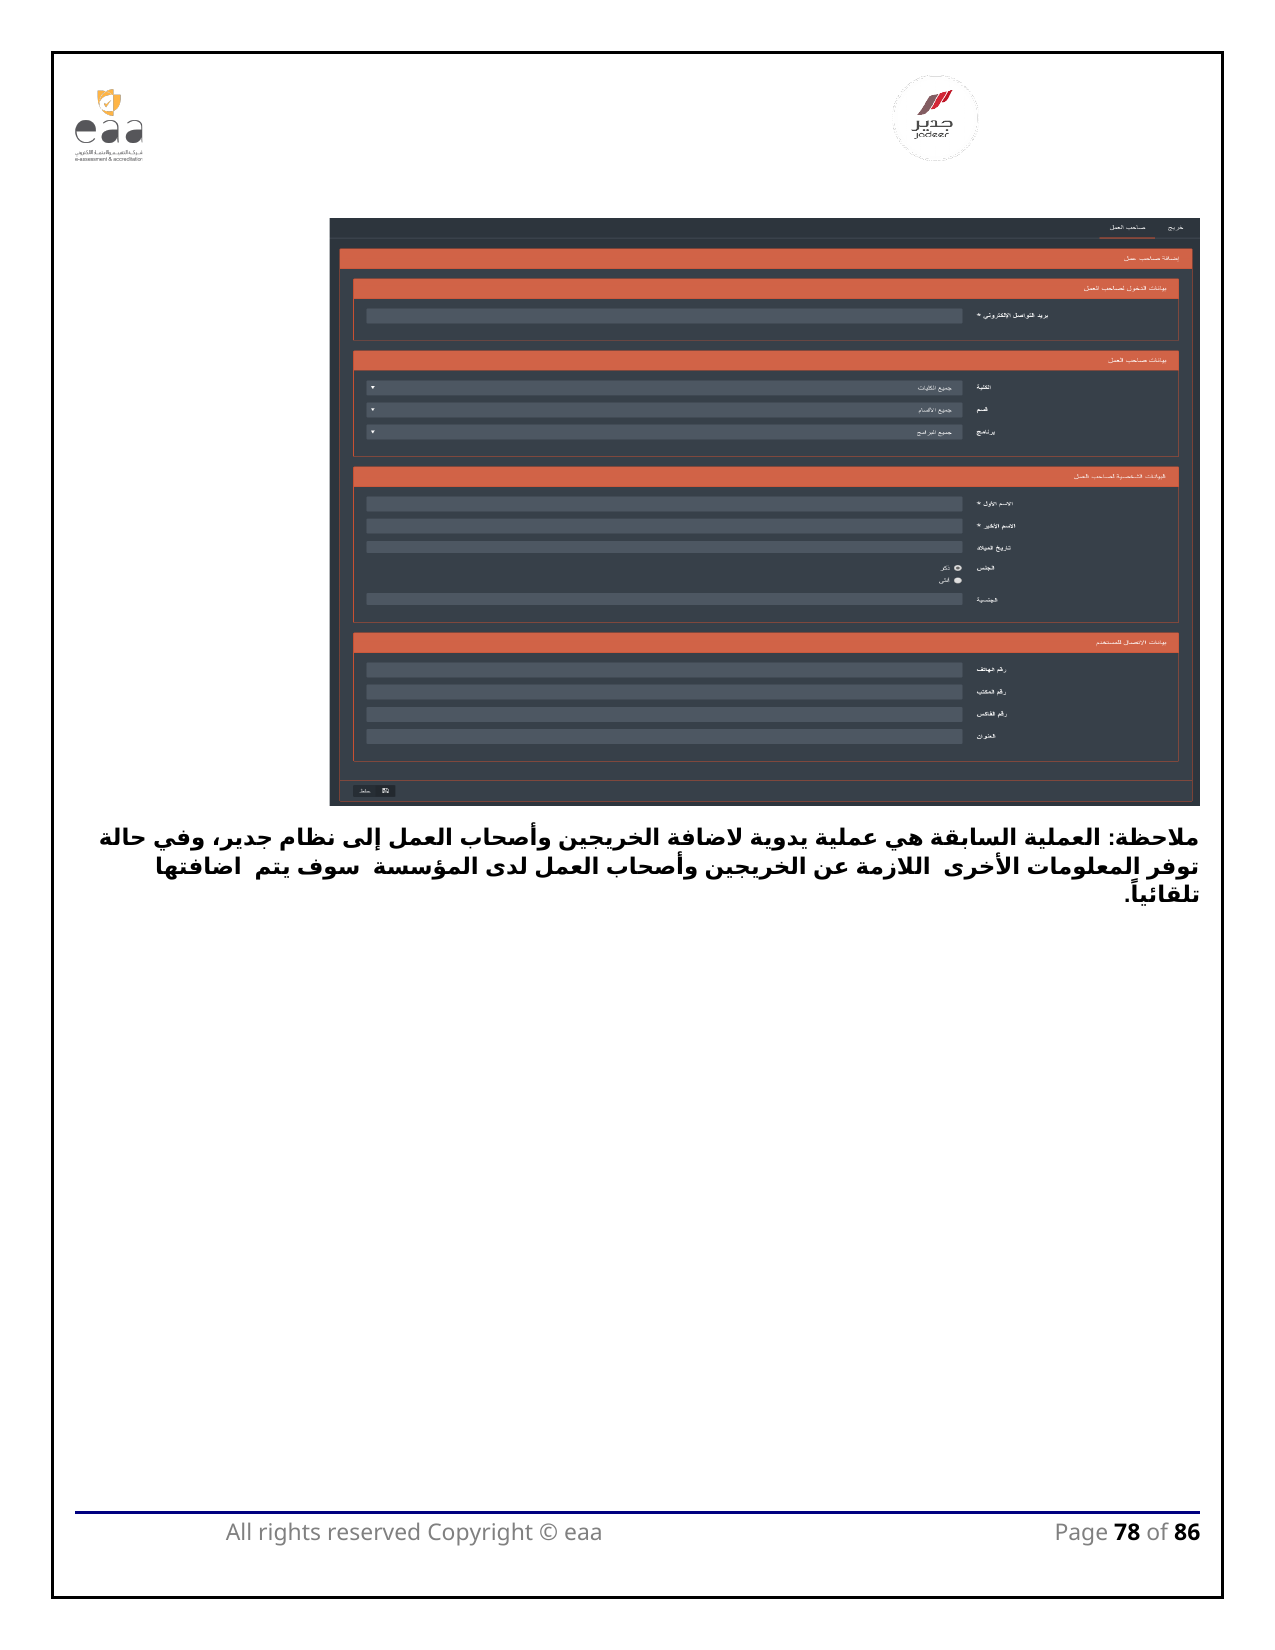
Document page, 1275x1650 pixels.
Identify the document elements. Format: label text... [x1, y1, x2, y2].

picture [75, 89, 143, 161]
text ملاحظة: العملية السابقة هي عملية يدوية لاضافة الخريجين وأصحاب العمل إلى نظام جدير، وفي حالة توفر المعلومات الأخرى اللازمة عن الخريجين وأصحاب العمل لدى المؤسسة سوف يتم اضافتها تلقائياً. [75, 824, 1200, 908]
picture [892, 75, 979, 161]
picture [329, 218, 1200, 806]
